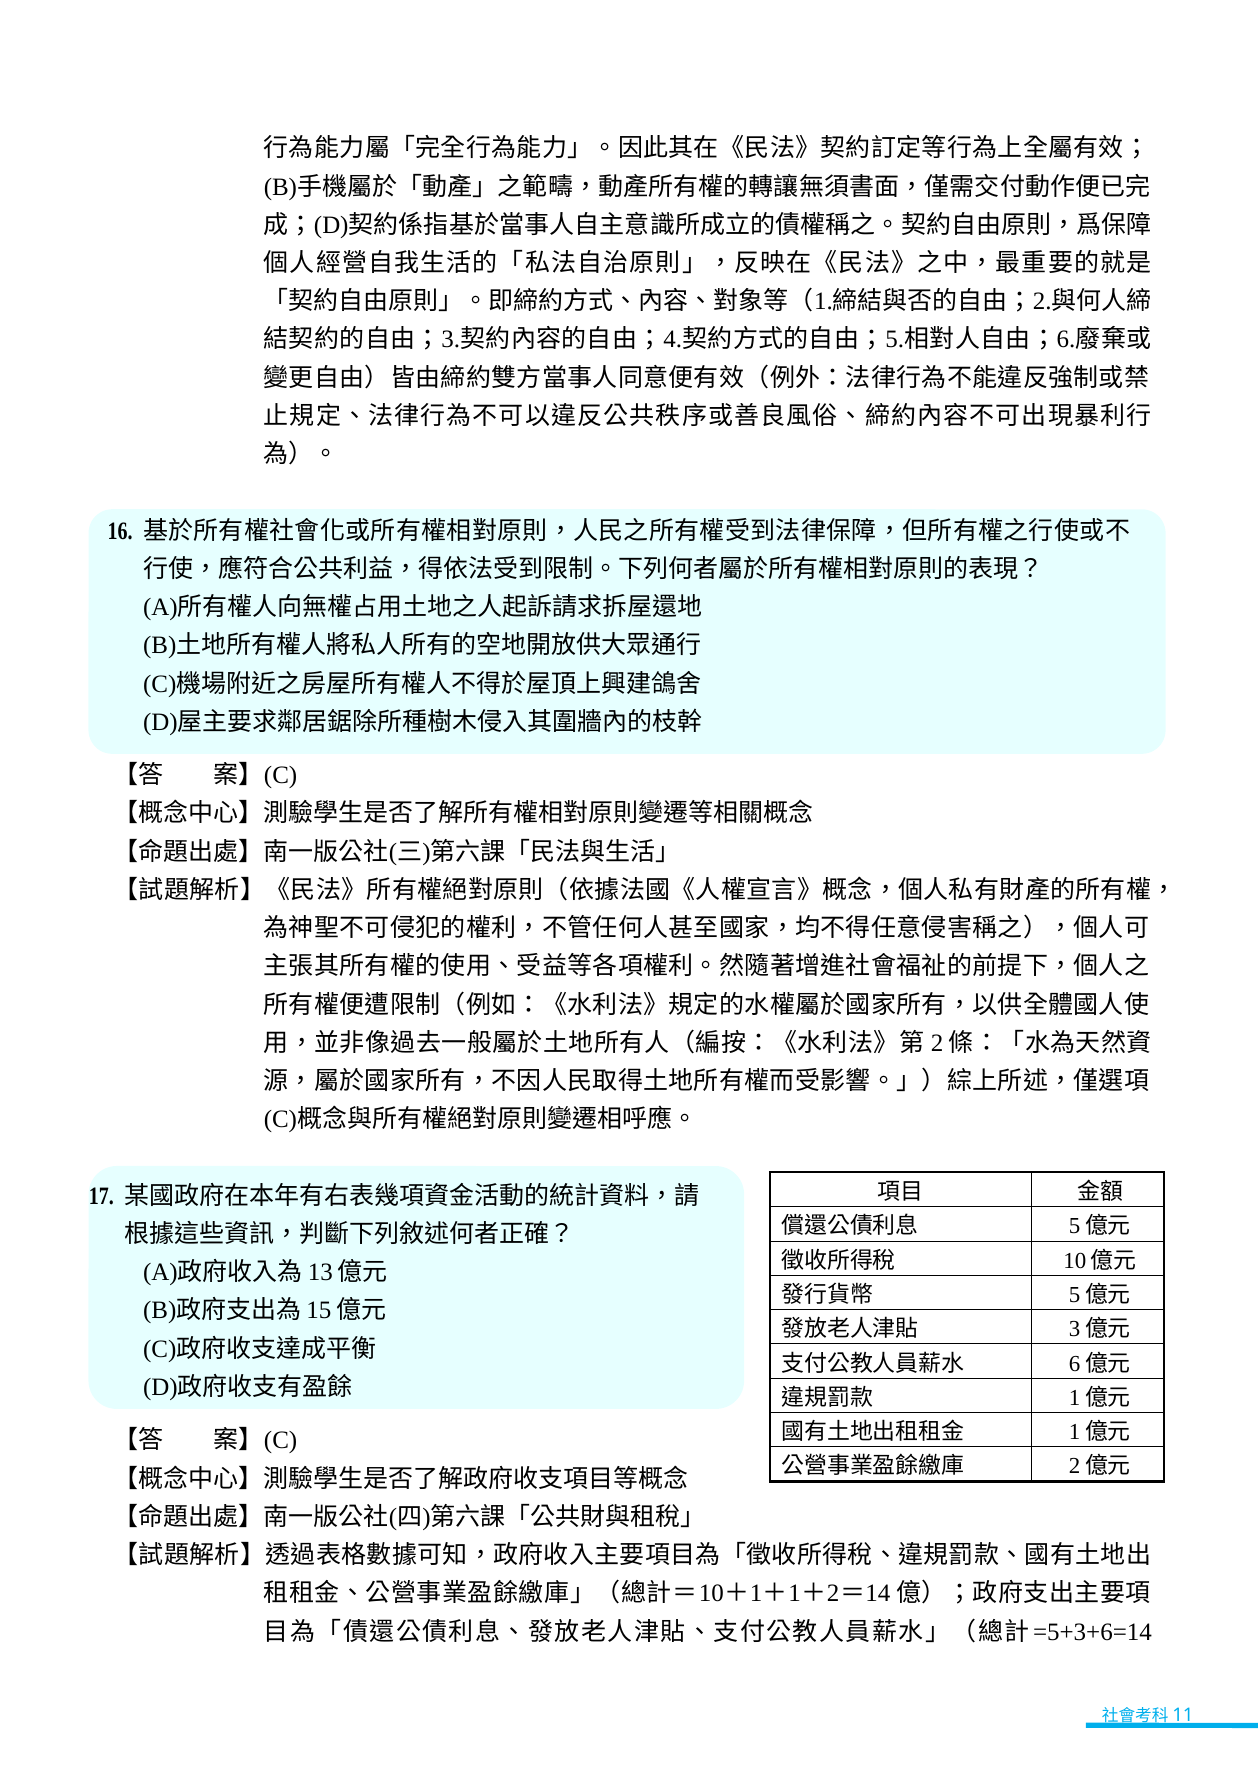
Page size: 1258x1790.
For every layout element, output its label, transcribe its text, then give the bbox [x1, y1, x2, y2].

text 【試題解析】《民法》所有權絕對原則（依據法國《人權宣言》概念，個人私有財產的所有權，為神聖不可侵犯的權利，不管任何人甚至國家，均不得任意侵害稱之），個人可主張其所有權的使用、受益等各項權利。然隨著增進社會福祉的前提下，個人之所有權便遭限制（例如：《水利法》規定的水權屬於國家所有，以供全體國人使用，並非像過去一般屬於土地所有人（編按：《水利法》第2條：「水為天然資源，屬於國家所有，不因人民取得土地所有權而受影響。」）綜上所述，僅選項(C)概念與所有權絕對原則變遷相呼應。 [113, 868, 1152, 1136]
text (A)政府收入為13億元 (B)政府支出為15億元 (C)政府收支達成平衡 (D)政府收支有盈餘 [771, 1379, 1031, 1404]
text (A)政府收入為13億元 (B)政府支出為15億元 (C)政府收支達成平衡 (D)政府收支有盈餘 [107, 1251, 769, 1404]
text (A)政府收入為13億元 (B)政府支出為15億元 (C)政府收支達成平衡 (D)政府收支有盈餘 [771, 1276, 1031, 1309]
text 【答 案】(C) [114, 1419, 769, 1457]
text 17. 某國政府在本年有右表幾項資金活動的統計資料，請 根據這些資訊，判斷下列敘述何者正確？ [89, 1174, 769, 1251]
text 【概念中心】測驗學生是否了解政府收支項目等概念 [114, 1457, 1152, 1495]
text 【答 案】(C) [114, 754, 1152, 792]
text 【命題出處】南一版公社(三)第六課「民法與生活」 [114, 830, 1152, 868]
text 【答 案】(C) [771, 1419, 1031, 1446]
text 17. 某國政府在本年有右表幾項資金活動的統計資料，請 根據這些資訊，判斷下列敘述何者正確？ [771, 1174, 1031, 1206]
text (A)政府收入為13億元 (B)政府支出為15億元 (C)政府收支達成平衡 (D)政府收支有盈餘 [771, 1310, 1031, 1343]
text (A)政府收入為13億元 (B)政府支出為15億元 (C)政府收支達成平衡 (D)政府收支有盈餘 [771, 1251, 1031, 1275]
text 【答 案】(C) [1032, 1419, 1152, 1446]
text 【命題出處】南一版公社(四)第六課「公共財與租稅」 [114, 1495, 1152, 1533]
text (A)政府收入為13億元 (B)政府支出為15億元 (C)政府收支達成平衡 (D)政府收支有盈餘 [771, 1344, 1031, 1378]
text 【概念中心】測驗學生是否了解所有權相對原則變遷等相關概念 [114, 792, 1152, 830]
picture [1122, 1717, 1131, 1722]
text 【試題解析】透過表格數據可知，政府收入主要項目為「徵收所得稅、違規罰款、國有土地出租租金、公營事業盈餘繳庫」（總計＝10＋1＋1＋2＝14億）；政府支出主要項目為「債還公債利息、發放老人津貼、支付公教人員薪水」（總計=5+3+6=14億）。因此在該年度政府收支達平衡狀態，故選(C)。 [113, 1533, 1152, 1648]
text 16. 基於所有權社會化或所有權相對原則，人民之所有權受到法律保障，但所有權之行使或不行使，應符合公共利益，得依法受到限制。下列何者屬於所有權相對原則的表現？ (A)所有權人向無權占用土地之人起訴請求拆屋還地 (B)土地所有權人將私人所有的空地開放供大眾通行 (C)機場附近之房屋所有權人不得於屋頂上興建鴿舍 (D)屋主要求鄰居鋸除所種樹木侵入其圍牆內的枝幹 [107, 509, 1133, 738]
text 17. 某國政府在本年有右表幾項資金活動的統計資料，請 根據這些資訊，判斷下列敘述何者正確？ [771, 1207, 1031, 1241]
